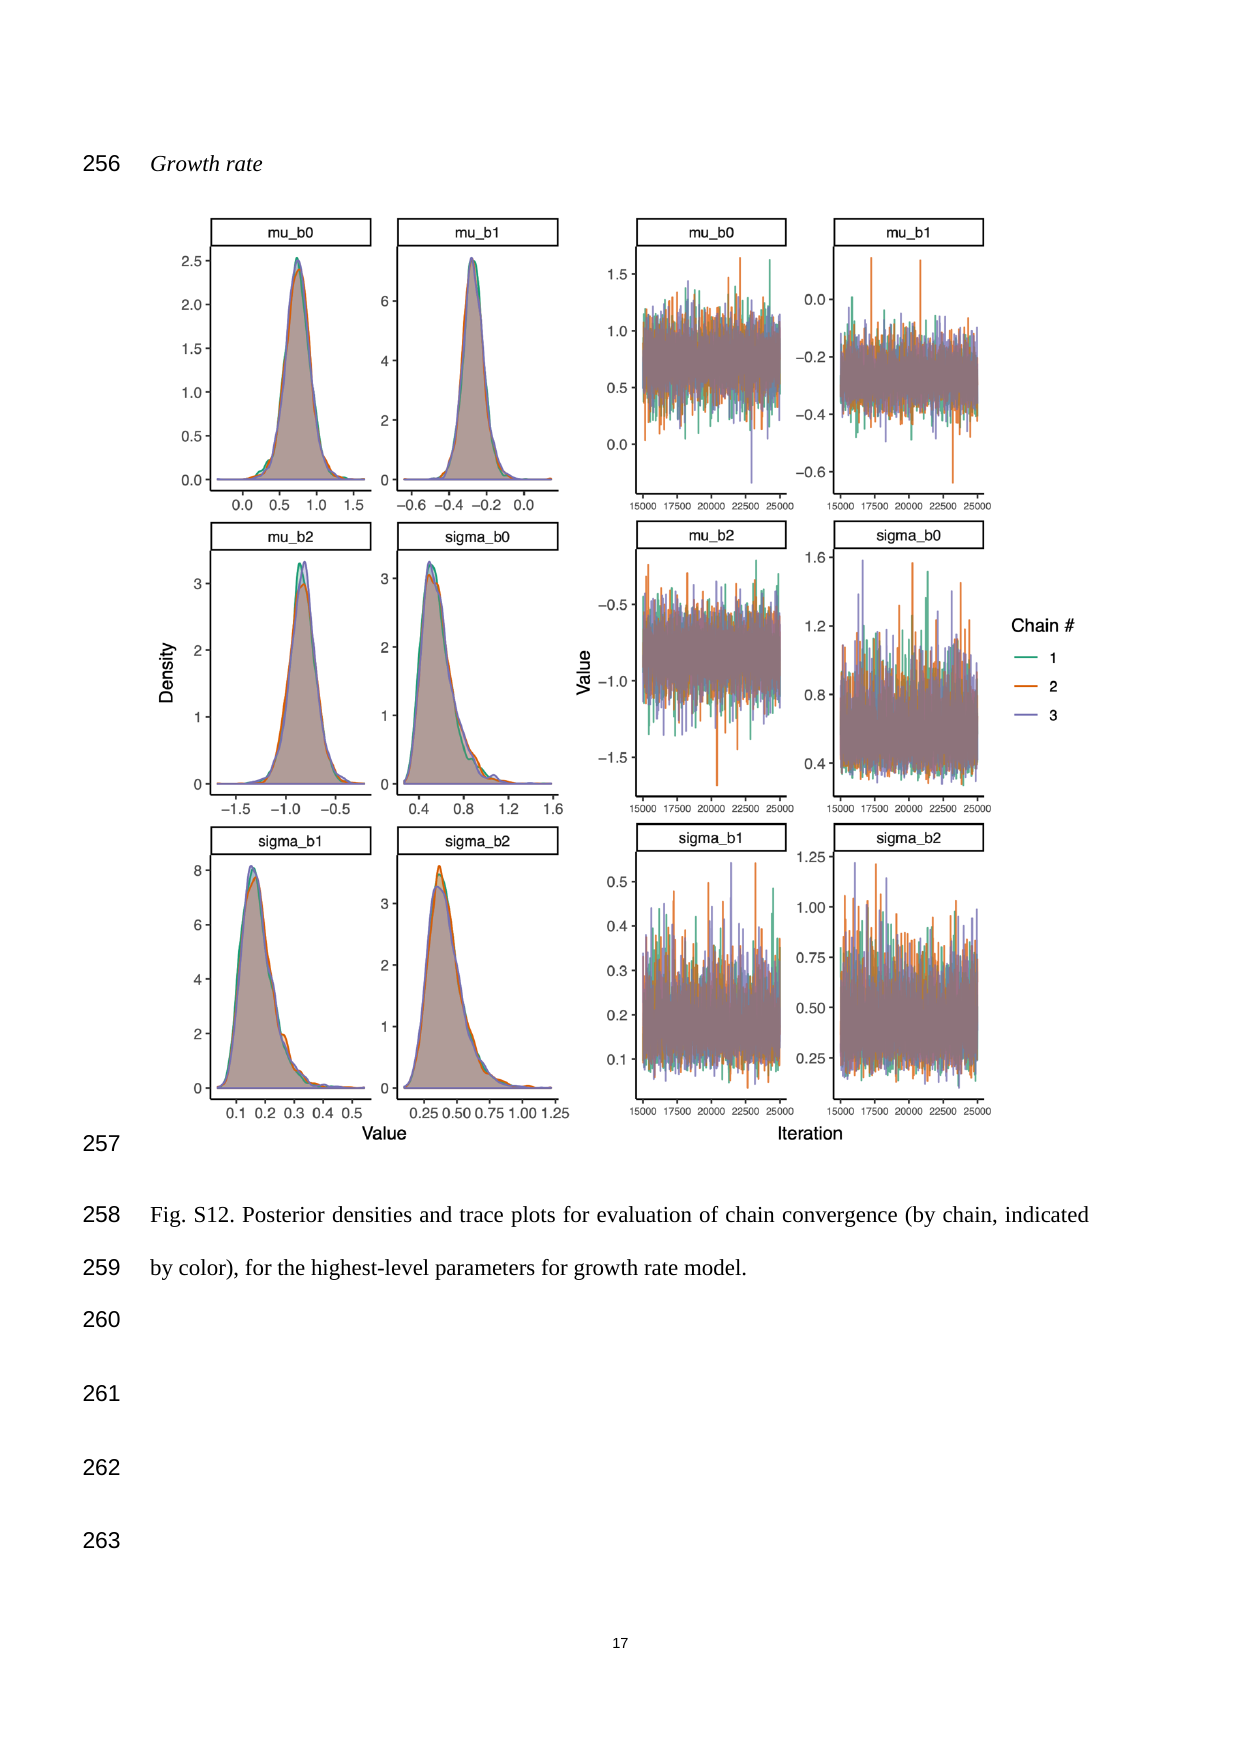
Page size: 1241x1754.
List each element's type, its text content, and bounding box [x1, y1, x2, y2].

subtitle Growth rate [150, 150, 1090, 176]
text Fig. S12. Posterior densities and trace plots for evaluation of chain convergence (by chain, indicated by color), for the highest-level parameters for growth rate model. [150, 1201, 1090, 1280]
picture [150, 211, 1091, 1152]
